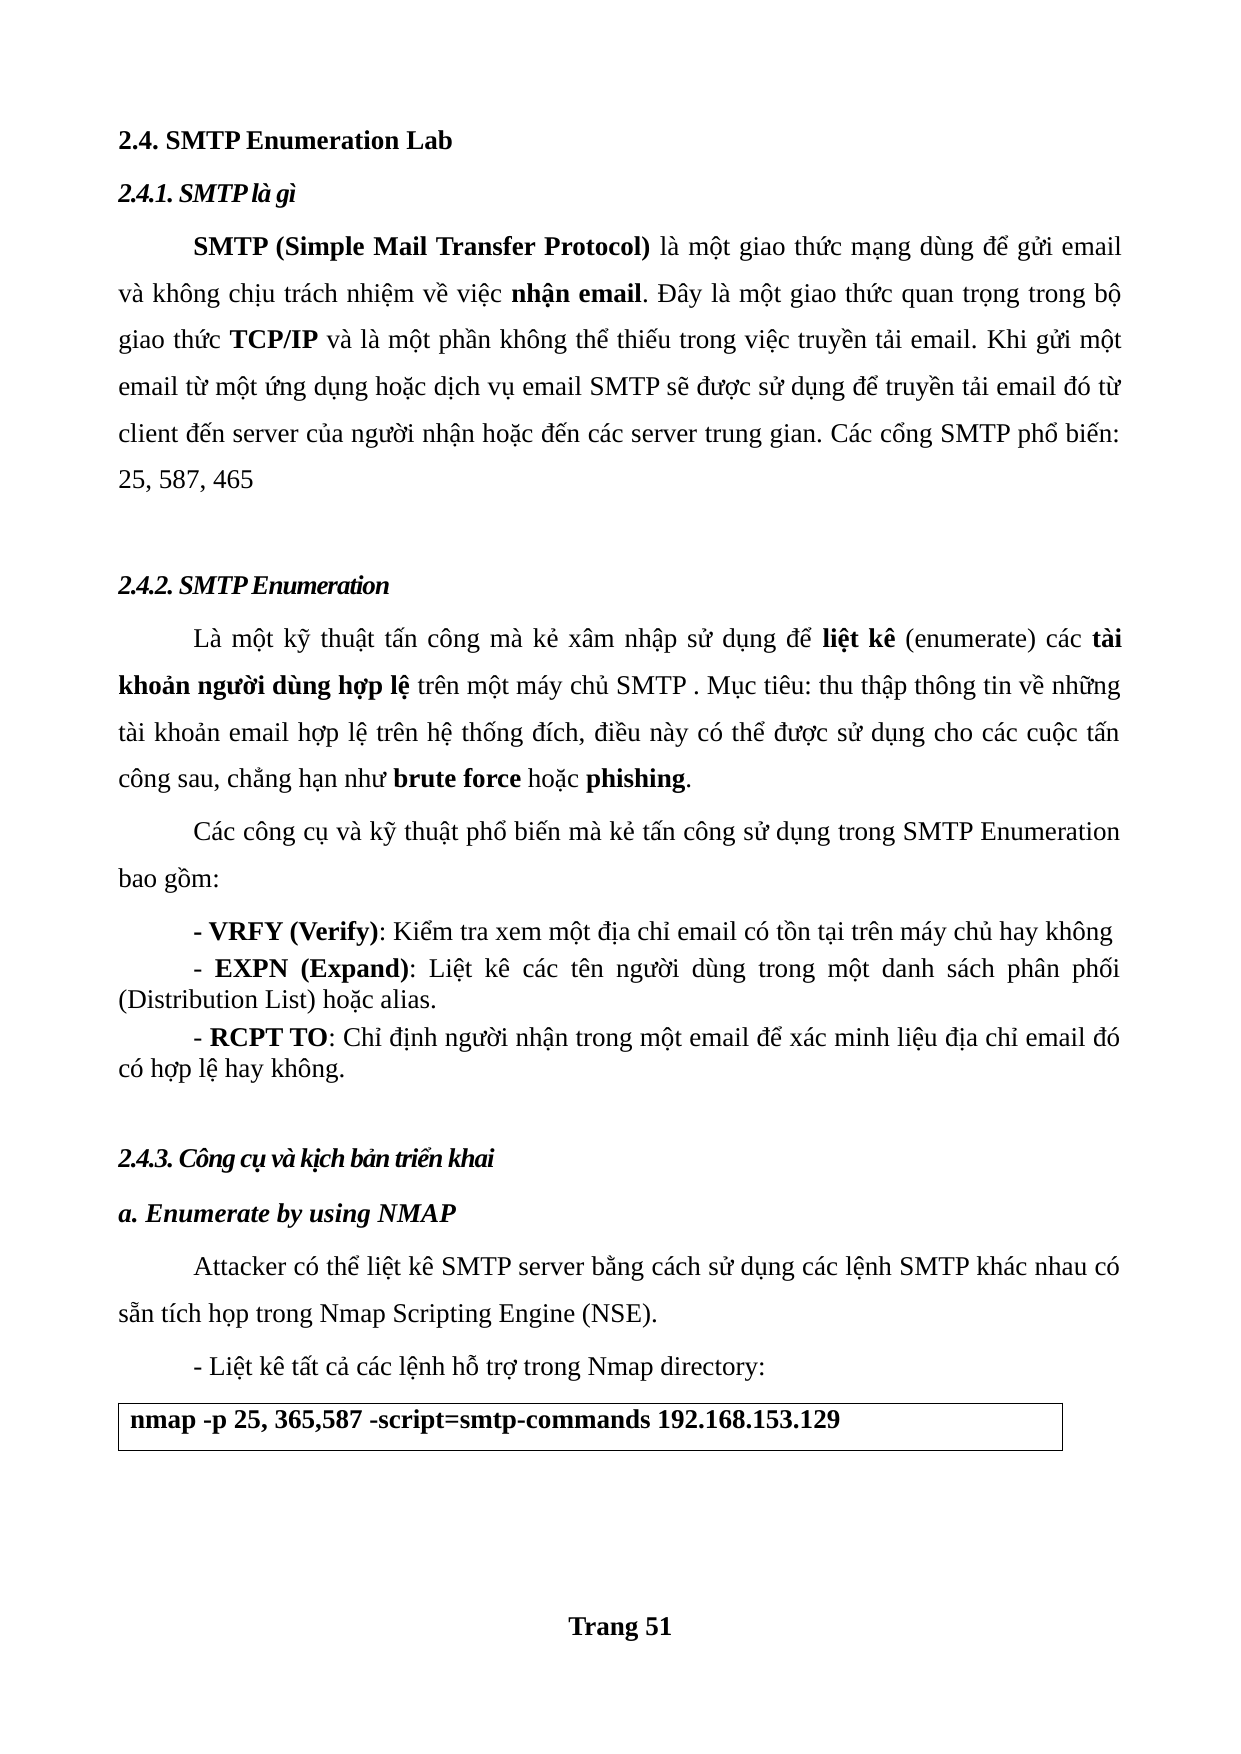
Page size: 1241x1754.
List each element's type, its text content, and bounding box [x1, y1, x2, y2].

text - EXPN (Expand): Liệt kê các tên người dùng trong một danh sách phân phối (Distribution List) hoặc alias. [118, 952, 1122, 1014]
text - VRFY (Verify): Kiểm tra xem một địa chỉ email có tồn tại trên máy chủ hay không [118, 915, 1122, 946]
text Attacker có thể liệt kê SMTP server bằng cách sử dụng các lệnh SMTP khác nhau có sẵn tích họp trong Nmap Scripting Engine (NSE). [118, 1250, 1122, 1328]
title 2.4.2. SMTP Enumeration [118, 569, 1122, 601]
text - RCPT TO: Chỉ định người nhận trong một email để xác minh liệu địa chỉ email đó có hợp lệ hay không. [118, 1021, 1122, 1083]
text Là một kỹ thuật tấn công mà kẻ xâm nhập sử dụng để liệt kê (enumerate) các tài khoản người dùng hợp lệ trên một máy chủ SMTP . Mục tiêu: thu thập thông tin về những tài khoản email hợp lệ trên hệ thống đích, điều này có thể được sử dụng cho các cuộc tấn công sau, chẳng hạn như brute force hoặc phishing. [118, 622, 1122, 793]
title 2.4.3. Công cụ và kịch bản triển khai [118, 1142, 1122, 1173]
text SMTP (Simple Mail Transfer Protocol) là một giao thức mạng dùng để gửi email và không chịu trách nhiệm về việc nhận email. Đây là một giao thức quan trọng trong bộ giao thức TCP/IP và là một phần không thể thiếu trong việc truyền tải email. Khi gửi một email từ một ứng dụng hoặc dịch vụ email SMTP sẽ được sử dụng để truyền tải email đó từ client đến server của người nhận hoặc đến các server trung gian. Các cổng SMTP phổ biến: 25, 587, 465 [118, 230, 1122, 495]
subtitle 2.4. SMTP Enumeration Lab [118, 124, 1122, 156]
text Các công cụ và kỹ thuật phổ biến mà kẻ tấn công sử dụng trong SMTP Enumeration bao gồm: [118, 815, 1122, 893]
table_header nmap -p 25, 365,587 -script=smtp-commands 192.168.153.129 [119, 1404, 1062, 1450]
text - Liệt kê tất cả các lệnh hỗ trợ trong Nmap directory: [118, 1350, 1122, 1381]
title 2.4.1. SMTP là gì [118, 177, 1122, 208]
subtitle a. Enumerate by using NMAP [118, 1197, 1122, 1228]
